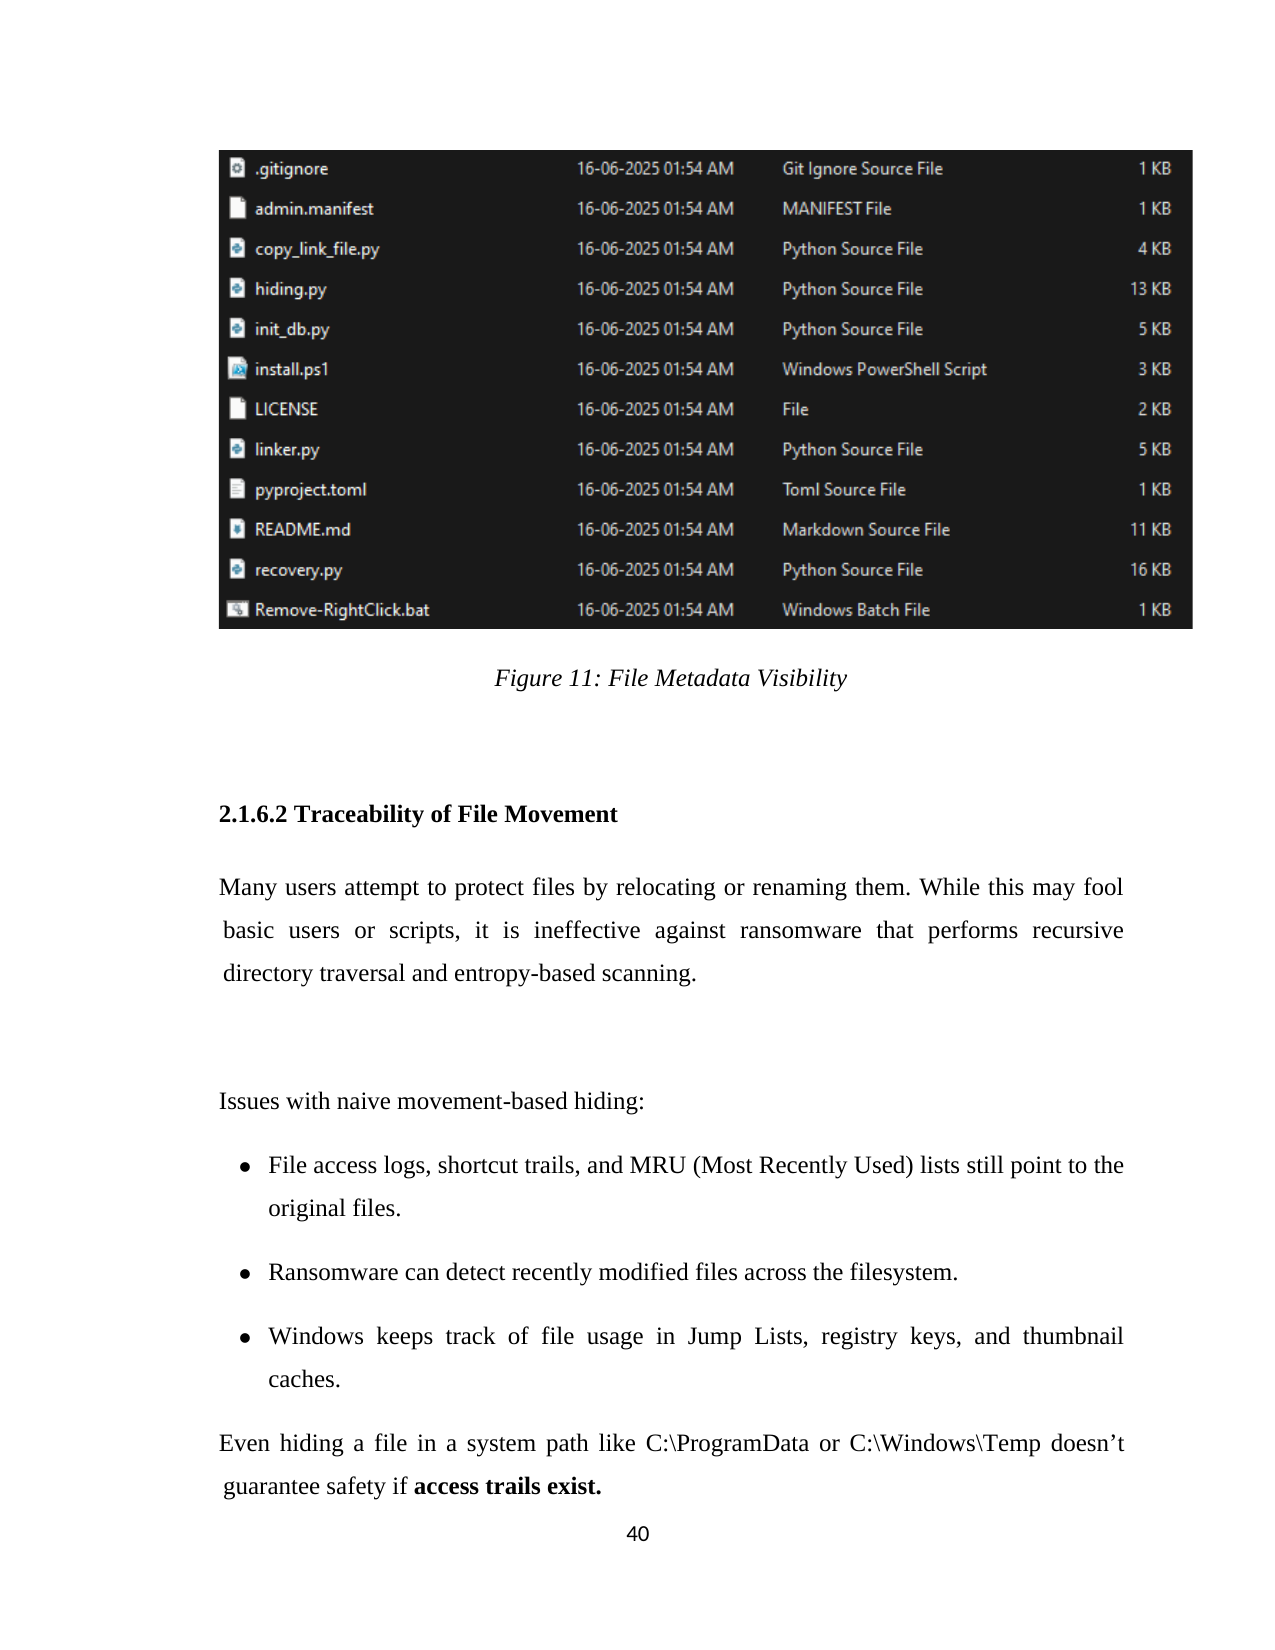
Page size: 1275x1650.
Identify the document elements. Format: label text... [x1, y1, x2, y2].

text Figure 11: File Metadata Visibility [219, 663, 1125, 692]
text Issues with naive movement-based hiding: [219, 1086, 1125, 1115]
list Ransomware can detect recently modified files across the filesystem. [238, 1257, 1125, 1286]
picture [218, 150, 1193, 629]
text Even hiding a file in a system path like C:\ProgramData or C:\Windows\Temp doesn’t guarantee safety if access trails exist. [219, 1428, 1125, 1500]
subtitle 2.1.6.2 Traceability of File Movement [219, 799, 1125, 828]
list File access logs, shortcut trails, and MRU (Most Recently Used) lists still point to the original files. [238, 1150, 1125, 1222]
list Windows keeps track of file usage in Jump Lists, registry keys, and thumbnail caches. [238, 1321, 1125, 1393]
text Many users attempt to protect files by relocating or renaming them. While this may fool basic users or scripts, it is ineffective against ransomware that performs recursive directory traversal and entropy-based scanning. [219, 872, 1125, 987]
